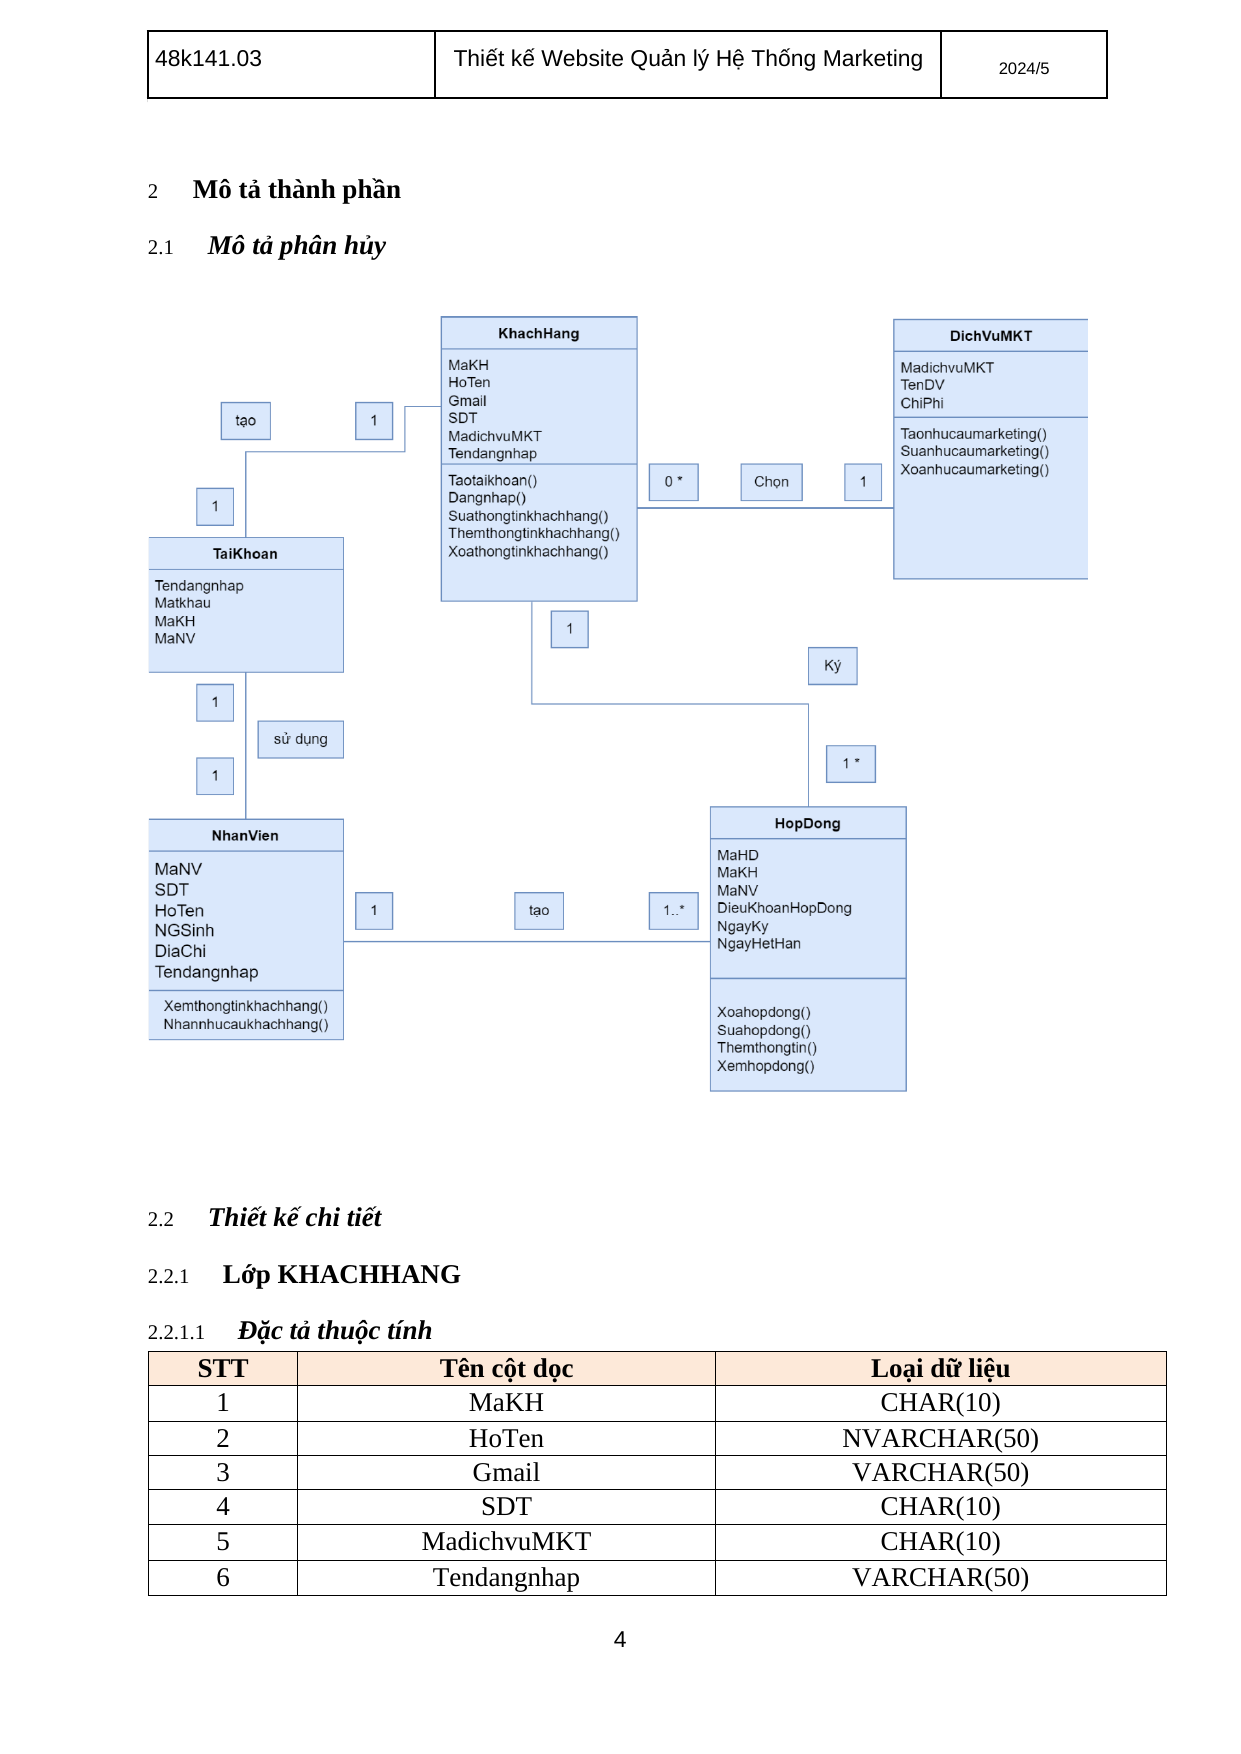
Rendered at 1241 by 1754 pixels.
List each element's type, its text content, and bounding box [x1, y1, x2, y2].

subtitle Mô tả phân hủy [148, 229, 1092, 260]
picture [147, 316, 1087, 1092]
table_header STT [149, 1352, 297, 1385]
table_cell 4 [149, 1490, 297, 1524]
table_cell CHAR(10) [716, 1490, 1166, 1524]
table_cell 3 [149, 1456, 297, 1489]
table_cell CHAR(10) [716, 1525, 1166, 1560]
table_header Tên cột dọc [298, 1352, 715, 1385]
subtitle Mô tả thành phần [148, 173, 1092, 204]
table_cell 2 [149, 1422, 297, 1455]
table_cell MaKH [298, 1386, 715, 1421]
table_cell NVARCHAR(50) [716, 1422, 1166, 1455]
table_cell VARCHAR(50) [716, 1561, 1166, 1595]
table_cell VARCHAR(50) [716, 1456, 1166, 1489]
table_cell Gmail [298, 1456, 715, 1489]
table_cell MadichvuMKT [298, 1525, 715, 1560]
table_cell CHAR(10) [716, 1386, 1166, 1421]
table_cell 1 [149, 1386, 297, 1421]
table_cell SDT [298, 1490, 715, 1524]
subtitle Lớp KHACHHANG [148, 1258, 1092, 1289]
subtitle Đặc tả thuộc tính [148, 1314, 1092, 1345]
table_cell 6 [149, 1561, 297, 1595]
subtitle Thiết kế chi tiết [148, 1202, 1092, 1233]
table_cell HoTen [298, 1422, 715, 1455]
table_header Loại dữ liệu [716, 1352, 1166, 1385]
table_cell Tendangnhap [298, 1561, 715, 1595]
table_cell 5 [149, 1525, 297, 1560]
